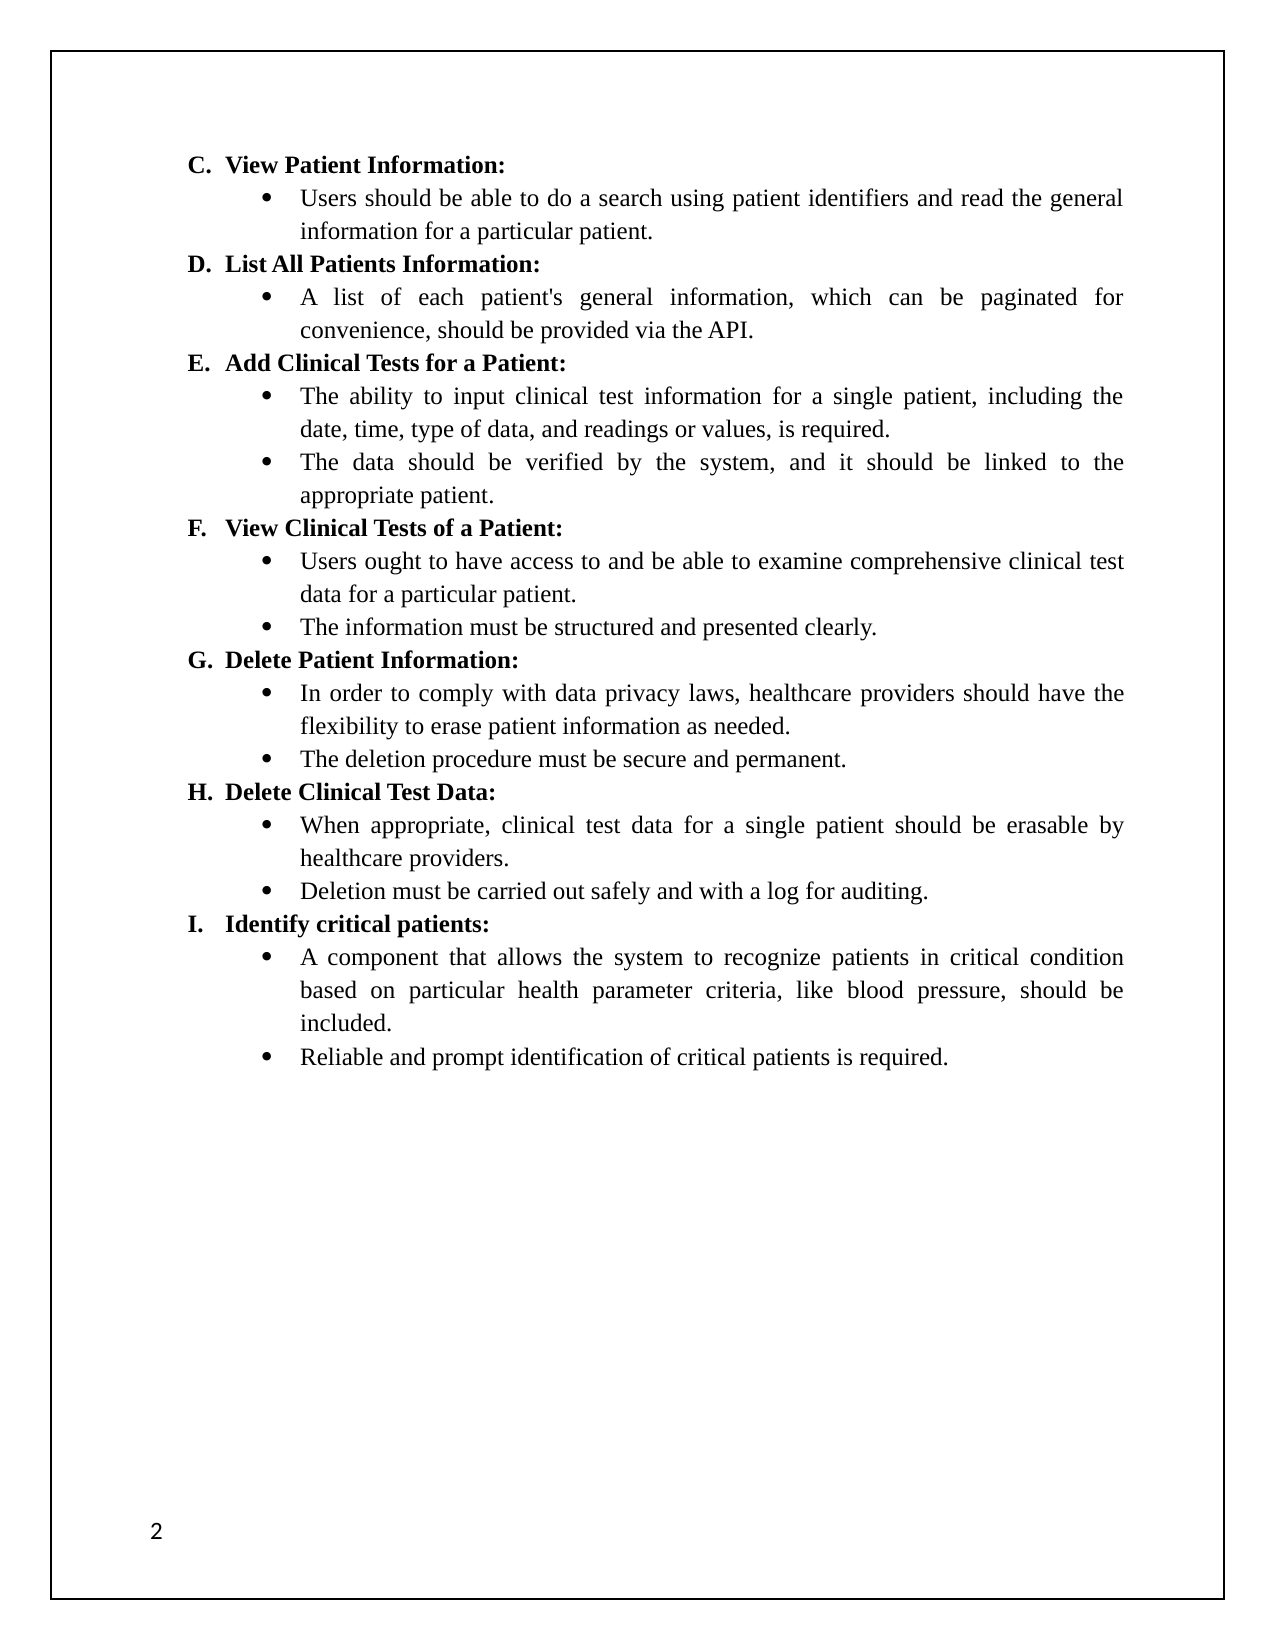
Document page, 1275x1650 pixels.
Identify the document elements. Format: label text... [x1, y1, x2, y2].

list Delete Patient Information: [187, 645, 1125, 674]
list In order to comply with data privacy laws, healthcare providers should have the flexibility to erase patient information as needed. [262, 678, 1125, 740]
list A component that allows the system to recognize patients in critical condition based on particular health parameter criteria, like blood pressure, should be included. [262, 942, 1125, 1037]
list The deletion procedure must be secure and permanent. [262, 744, 1125, 773]
list Deletion must be carried out safely and with a log for auditing. [262, 876, 1125, 905]
list The ability to input clinical test information for a single patient, including the date, time, type of data, and readings or values, is required. [262, 381, 1125, 443]
list Reliable and prompt identification of critical patients is required. [262, 1042, 1125, 1070]
list The information must be structured and presented clearly. [262, 612, 1125, 641]
list View Clinical Tests of a Patient: [187, 513, 1125, 542]
list Users should be able to do a search using patient identifiers and read the general information for a particular patient. [262, 183, 1125, 245]
list When appropriate, clinical test data for a single patient should be erasable by healthcare providers. [262, 810, 1125, 872]
list Identify critical patients: [187, 909, 1125, 938]
list View Patient Information: [187, 150, 1125, 179]
list The data should be verified by the system, and it should be linked to the appropriate patient. [262, 447, 1125, 509]
list List All Patients Information: [187, 249, 1125, 278]
list Delete Clinical Test Data: [187, 777, 1125, 806]
list Users ought to have access to and be able to examine comprehensive clinical test data for a particular patient. [262, 546, 1125, 608]
list Add Clinical Tests for a Patient: [187, 348, 1125, 377]
list A list of each patient's general information, which can be paginated for convenience, should be provided via the API. [262, 282, 1125, 344]
